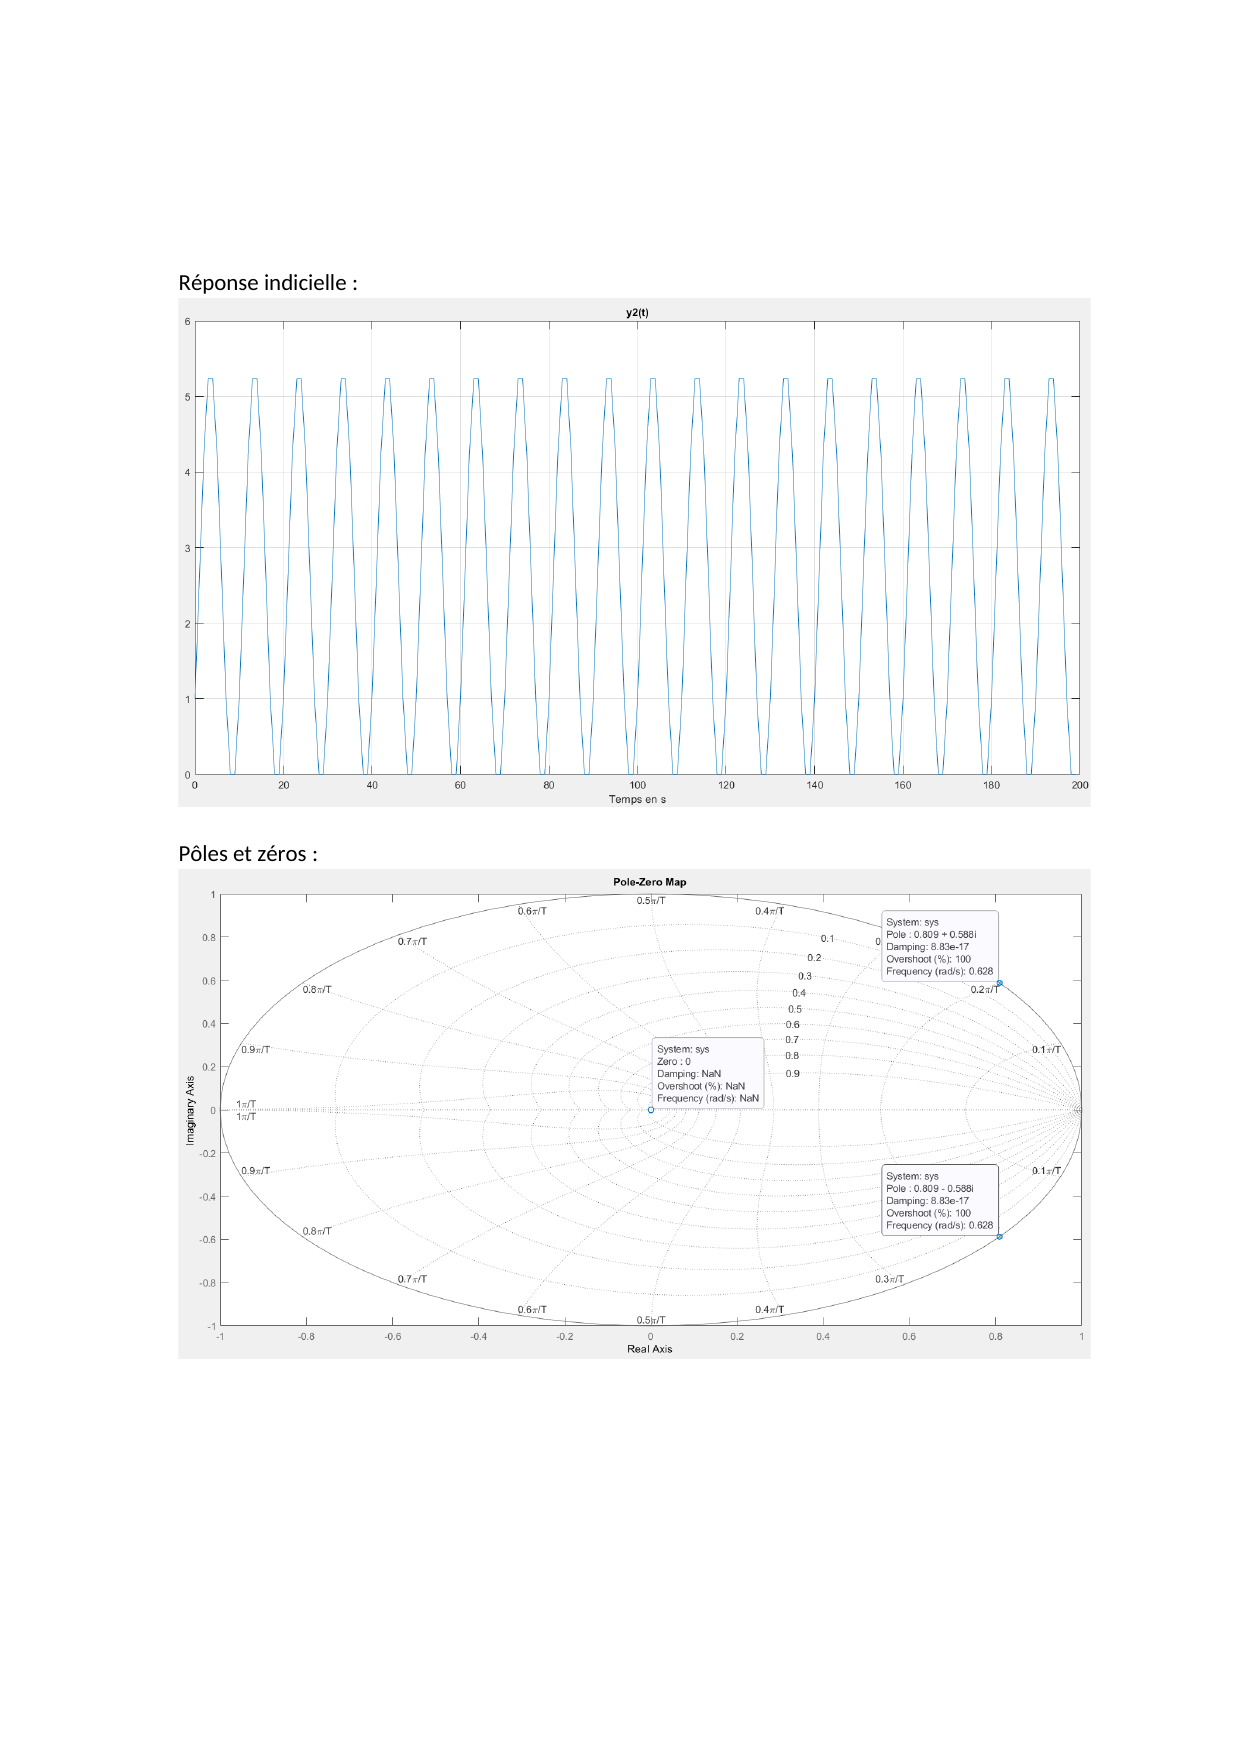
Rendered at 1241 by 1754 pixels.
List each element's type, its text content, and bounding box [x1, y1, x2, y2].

list Pôles et zéros : [148, 839, 1093, 867]
picture [178, 298, 1091, 807]
picture [178, 869, 1091, 1359]
list Réponse indicielle : [148, 268, 1093, 296]
